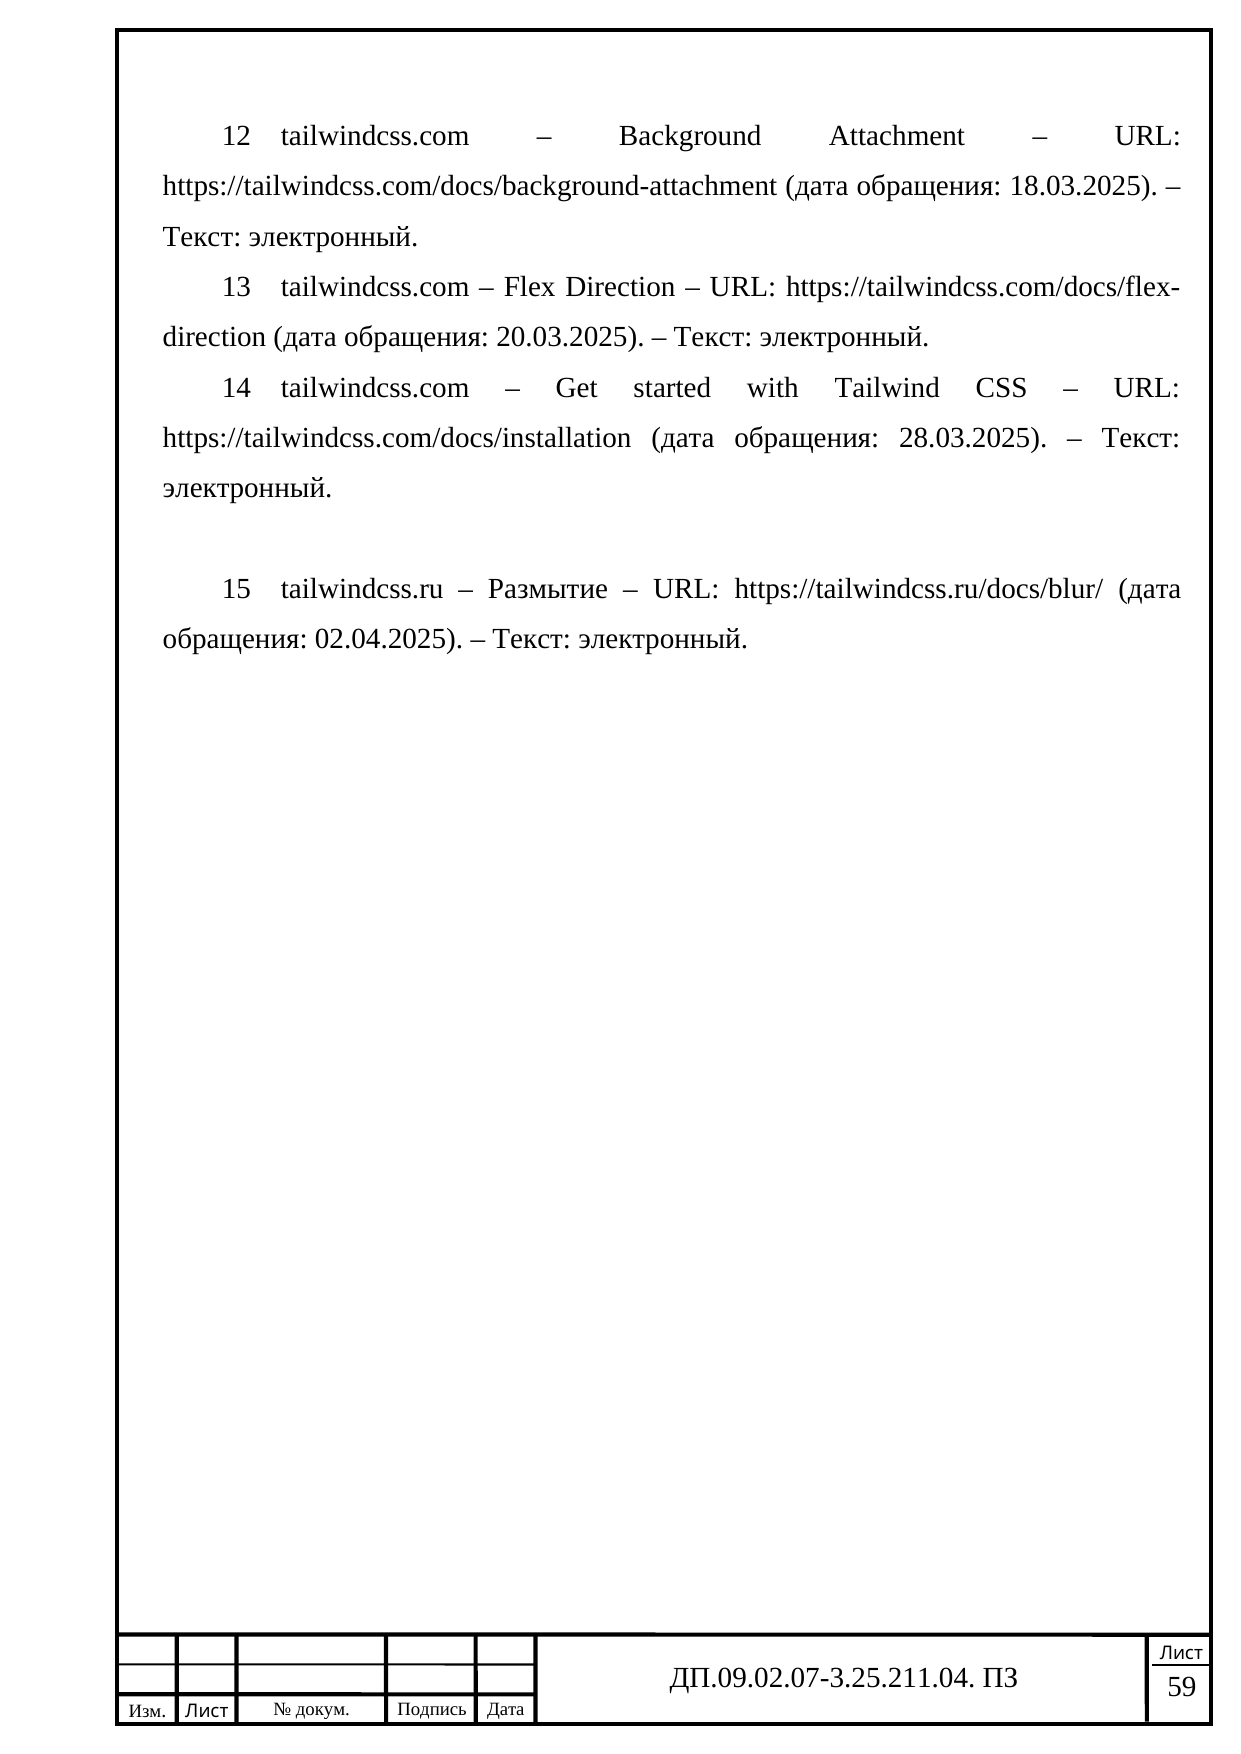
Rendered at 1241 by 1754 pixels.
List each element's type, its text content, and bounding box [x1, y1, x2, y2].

list tailwindcss.ru – Размытие – URL: https://tailwindcss.ru/docs/blur/ (дата обращения: 02.04.2025). – Текст: электронный. [162, 571, 1181, 655]
list tailwindcss.com – Flex Direction – URL: https://tailwindcss.com/docs/flex-direction (дата обращения: 20.03.2025). – Текст: электронный. [162, 269, 1181, 353]
list tailwindcss.com – Background Attachment – URL: https://tailwindcss.com/docs/background-attachment (дата обращения: 18.03.2025). – Текст: электронный. [162, 118, 1181, 252]
list tailwindcss.com – Get started with Tailwind CSS – URL: https://tailwindcss.com/docs/installation (дата обращения: 28.03.2025). – Текст: электронный. [162, 370, 1181, 504]
